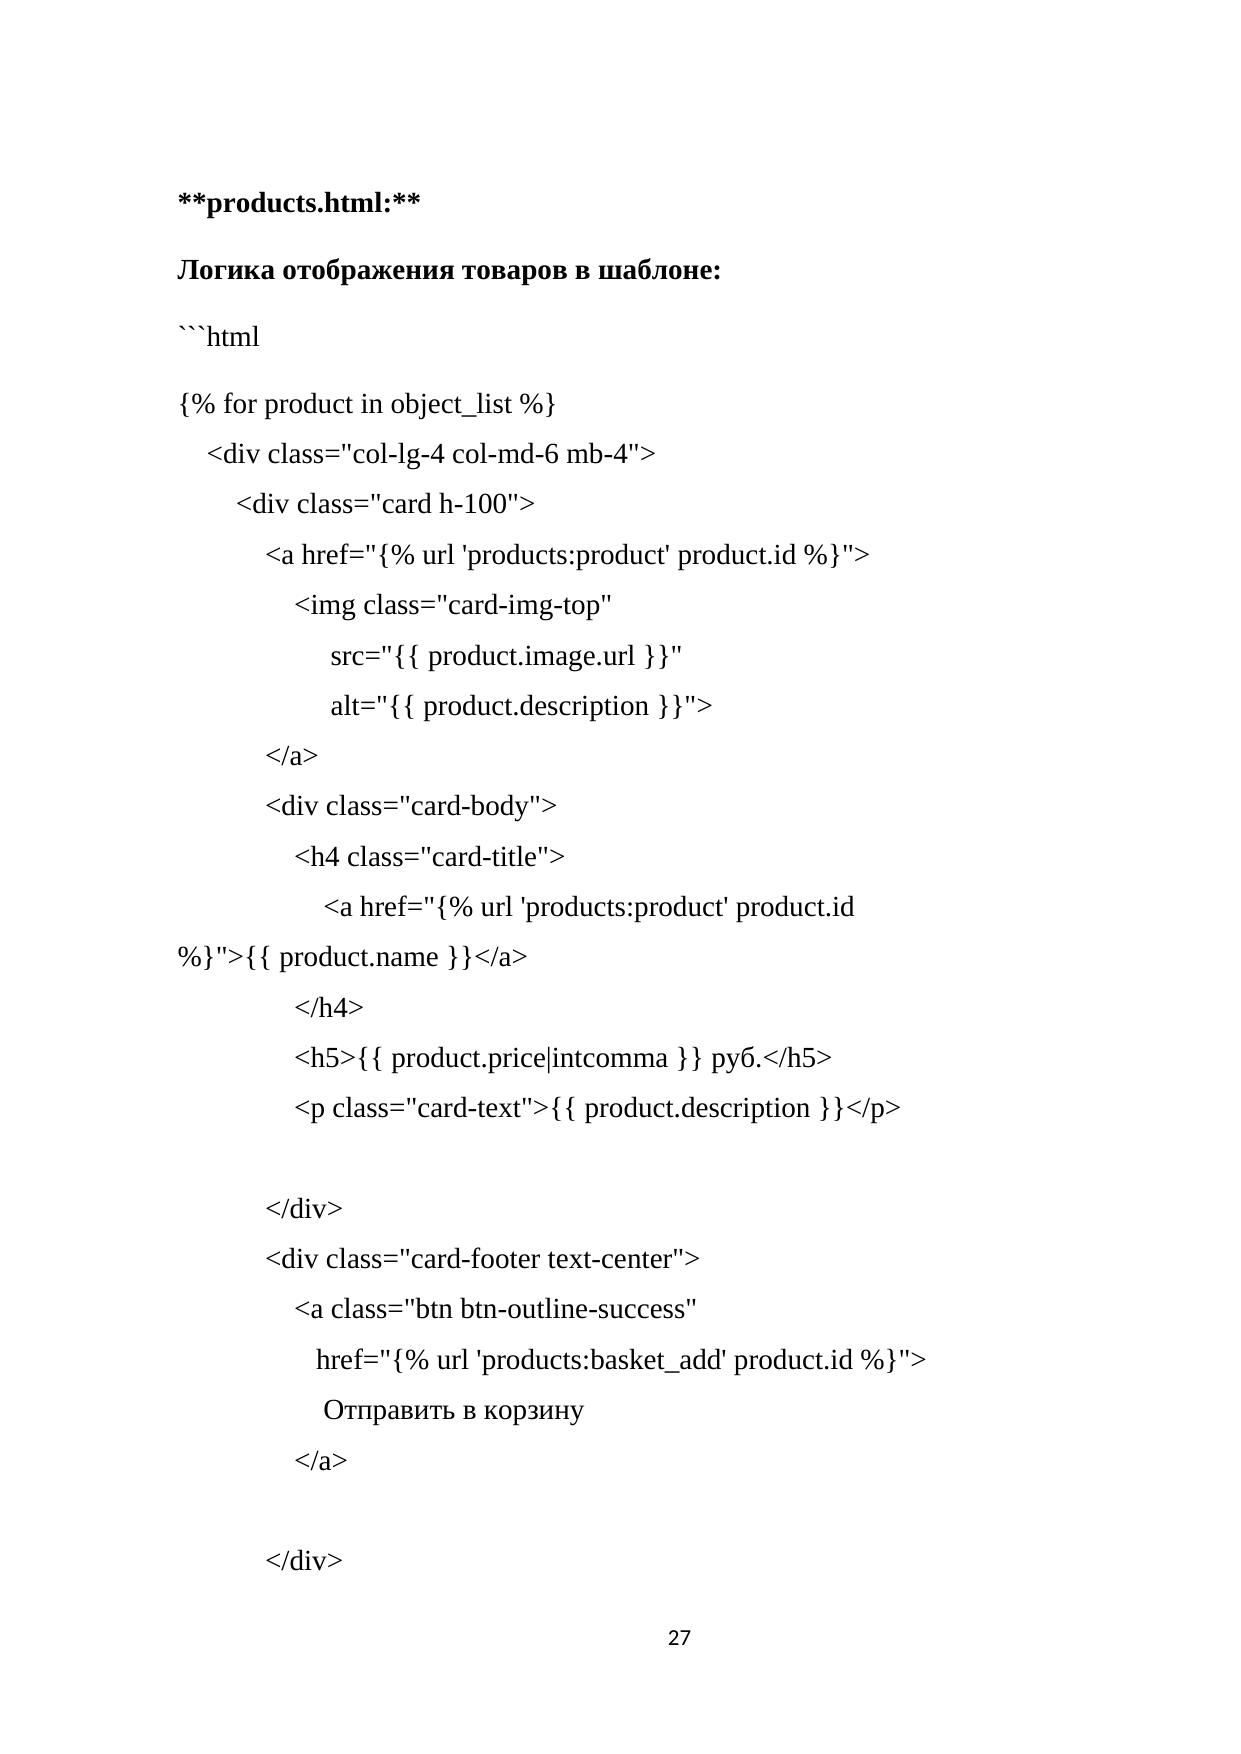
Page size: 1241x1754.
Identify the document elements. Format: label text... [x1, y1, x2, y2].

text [177, 386, 1181, 1577]
text ```html [177, 319, 1181, 353]
text **products.html:** [177, 185, 1181, 219]
text Логика отображения товаров в шаблоне: [177, 252, 1181, 286]
